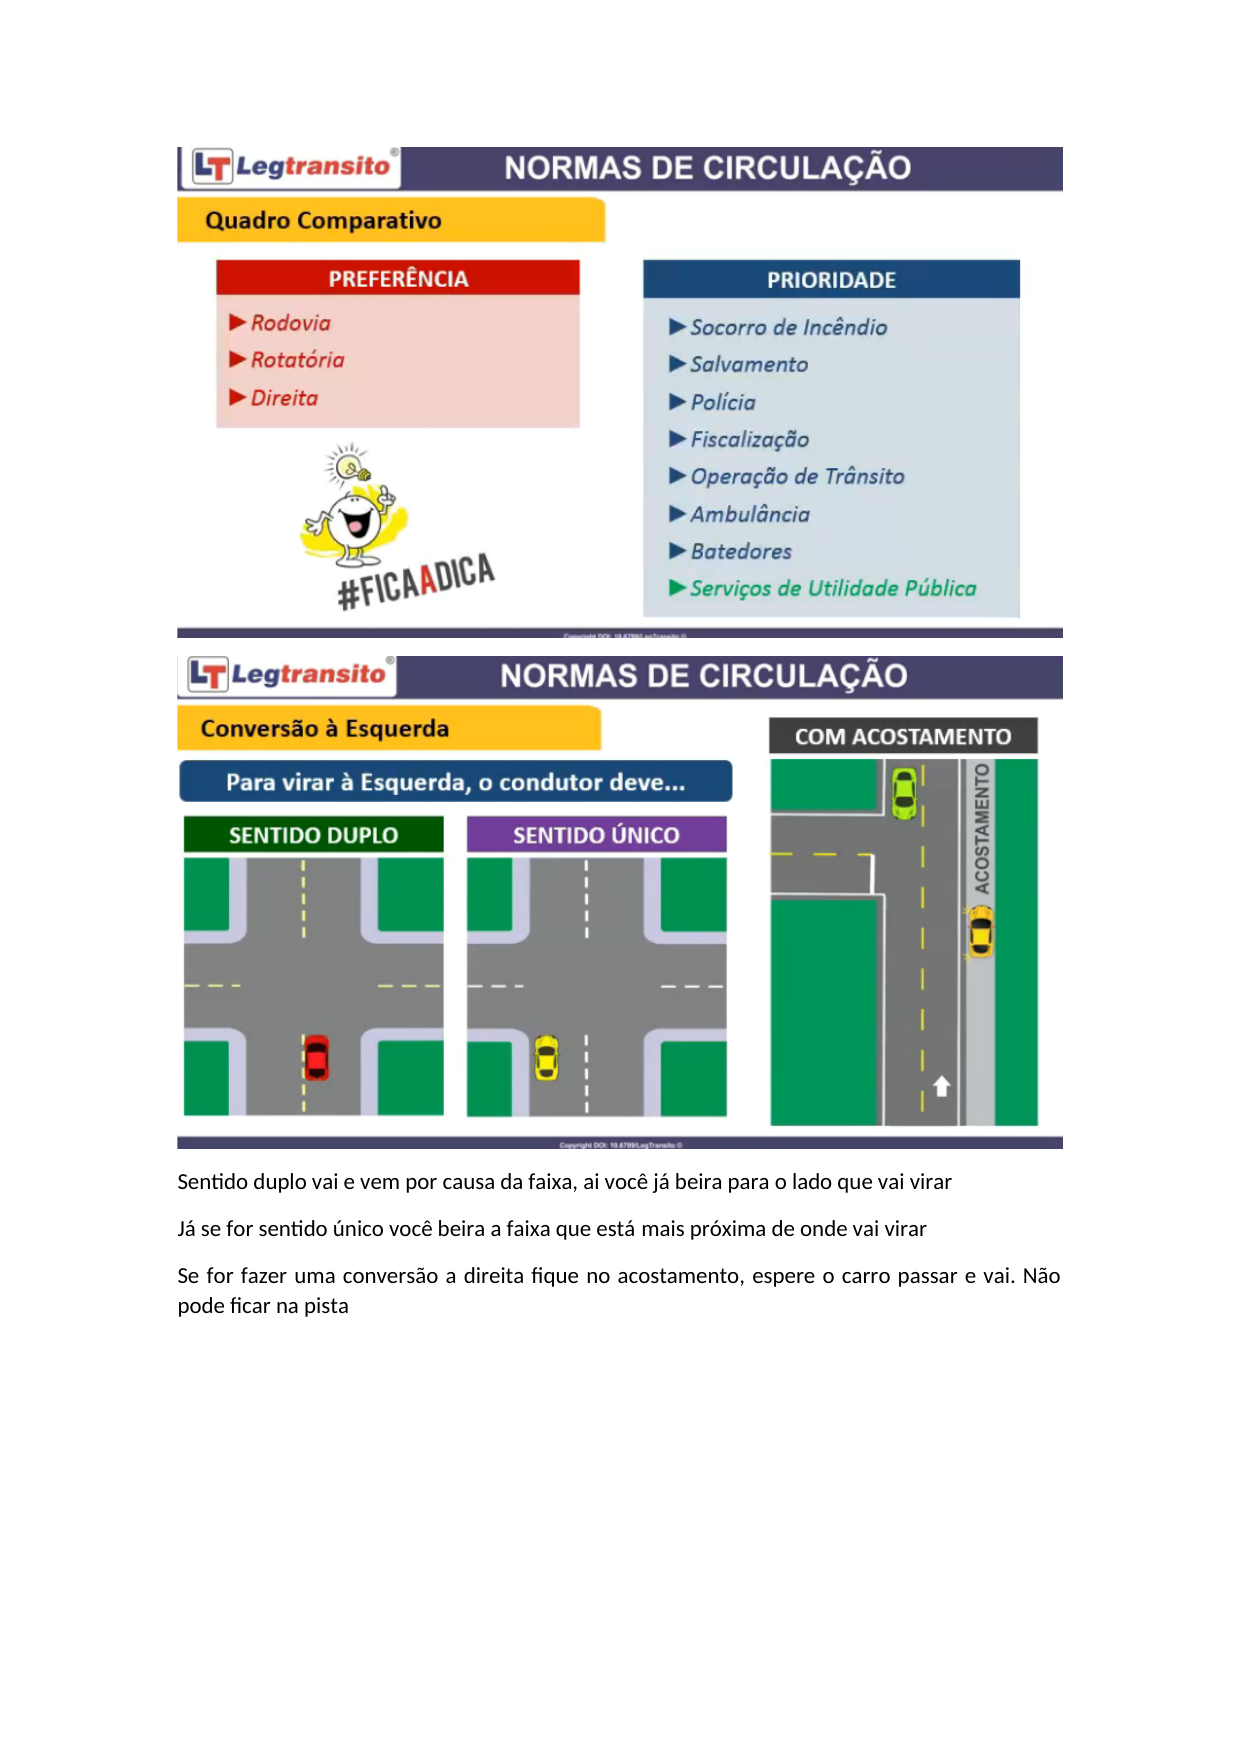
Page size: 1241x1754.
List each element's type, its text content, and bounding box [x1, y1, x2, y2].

text Sentido duplo vai e vem por causa da faixa, ai você já beira para o lado que vai virar [177, 1167, 1063, 1195]
text Já se for sentido único você beira a faixa que está mais próxima de onde vai virar [177, 1214, 1063, 1242]
text Se for fazer uma conversão a direita fique no acostamento, espere o carro passar e vai. Não pode ficar na pista [177, 1261, 1063, 1319]
picture [177, 656, 1063, 1149]
picture [177, 147, 1063, 638]
